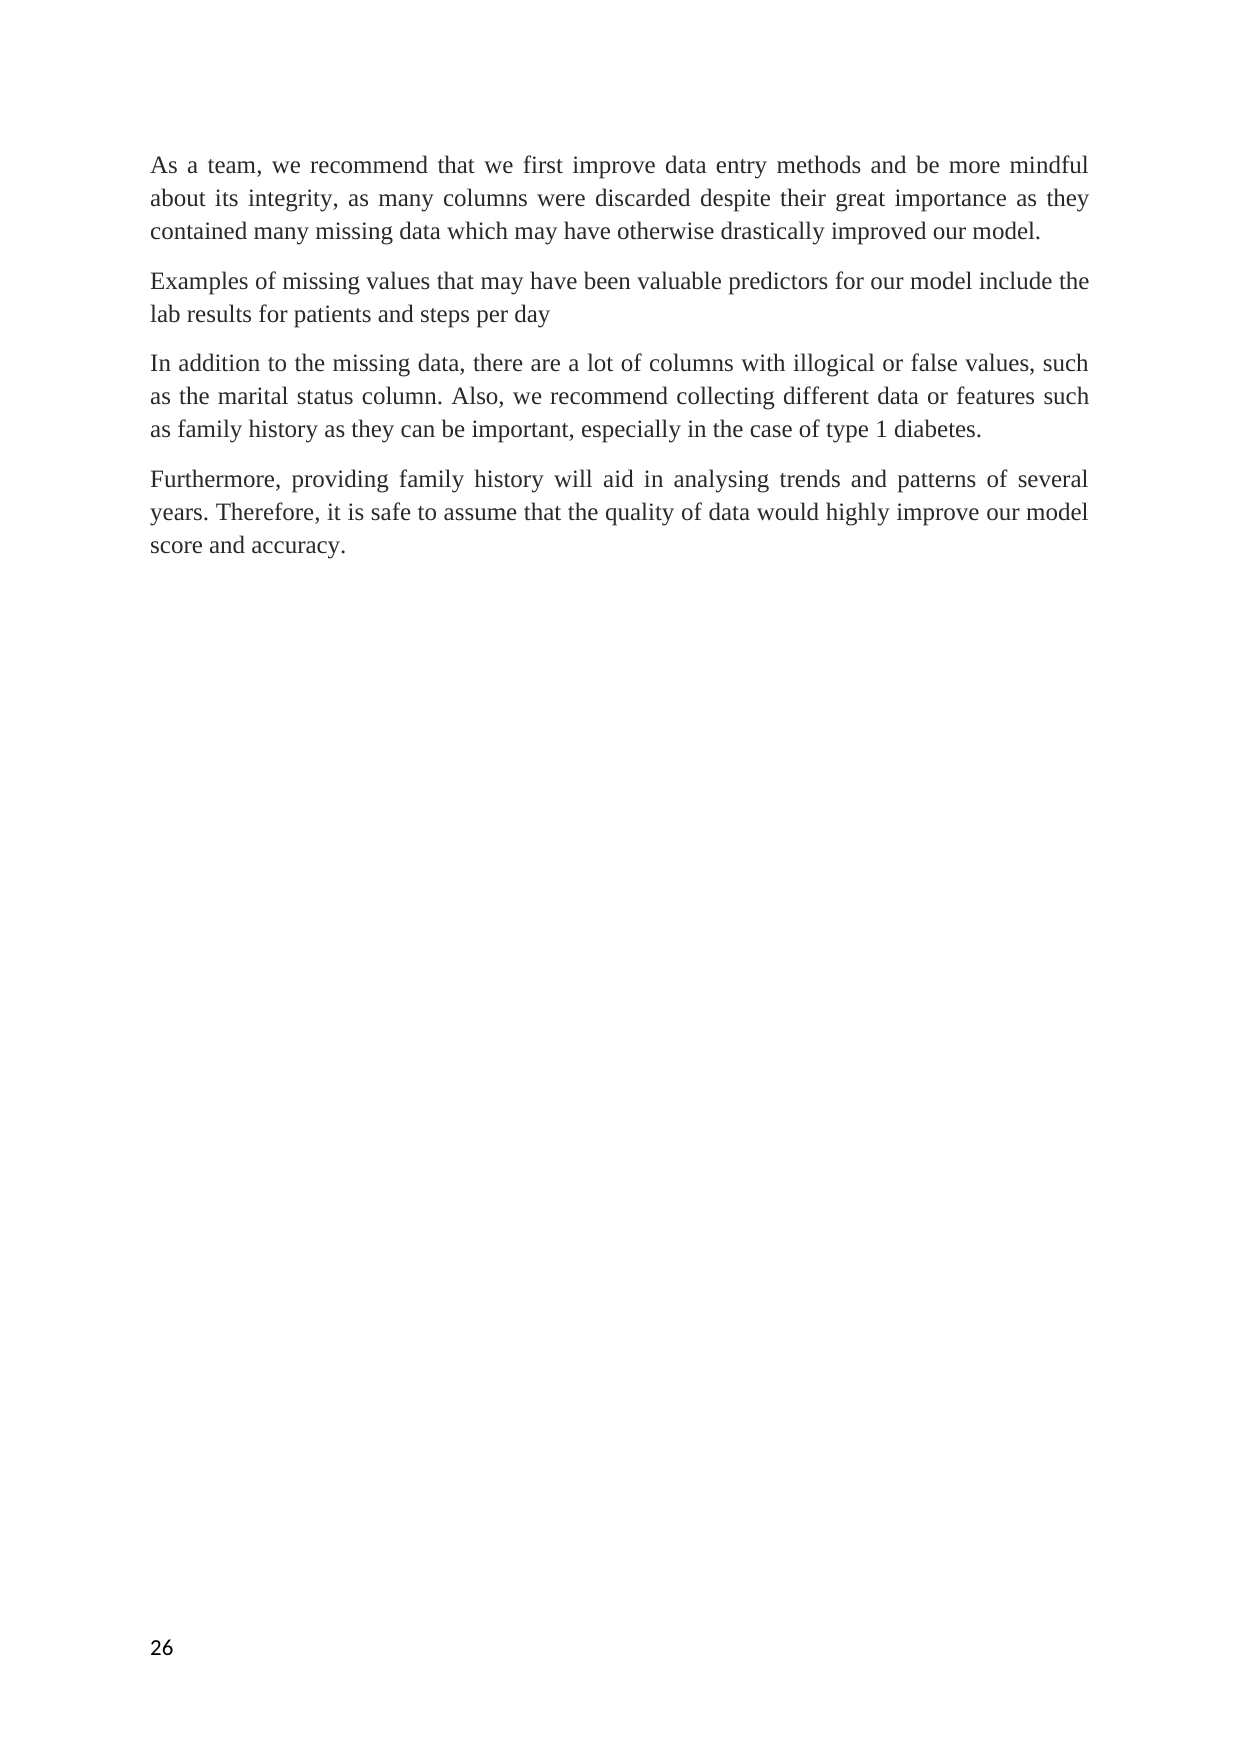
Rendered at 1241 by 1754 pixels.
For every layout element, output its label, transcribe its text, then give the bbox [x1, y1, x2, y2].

text As a team, we recommend that we first improve data entry methods and be more mindful about its integrity, as many columns were discarded despite their great importance as they contained many missing data which may have otherwise drastically improved our model. [150, 150, 1090, 245]
text Examples of missing values that may have been valuable predictors for our model include the lab results for patients and steps per day [150, 266, 1090, 327]
text Furthermore, providing family history will aid in analysing trends and patterns of several years. Therefore, it is safe to assume that the quality of data would highly improve our model score and accuracy. [150, 464, 1090, 559]
text In addition to the missing data, there are a lot of columns with illogical or false values, such as the marital status column. Also, we recommend collecting different data or features such as family history as they can be important, especially in the case of type 1 diabetes. [150, 348, 1090, 443]
